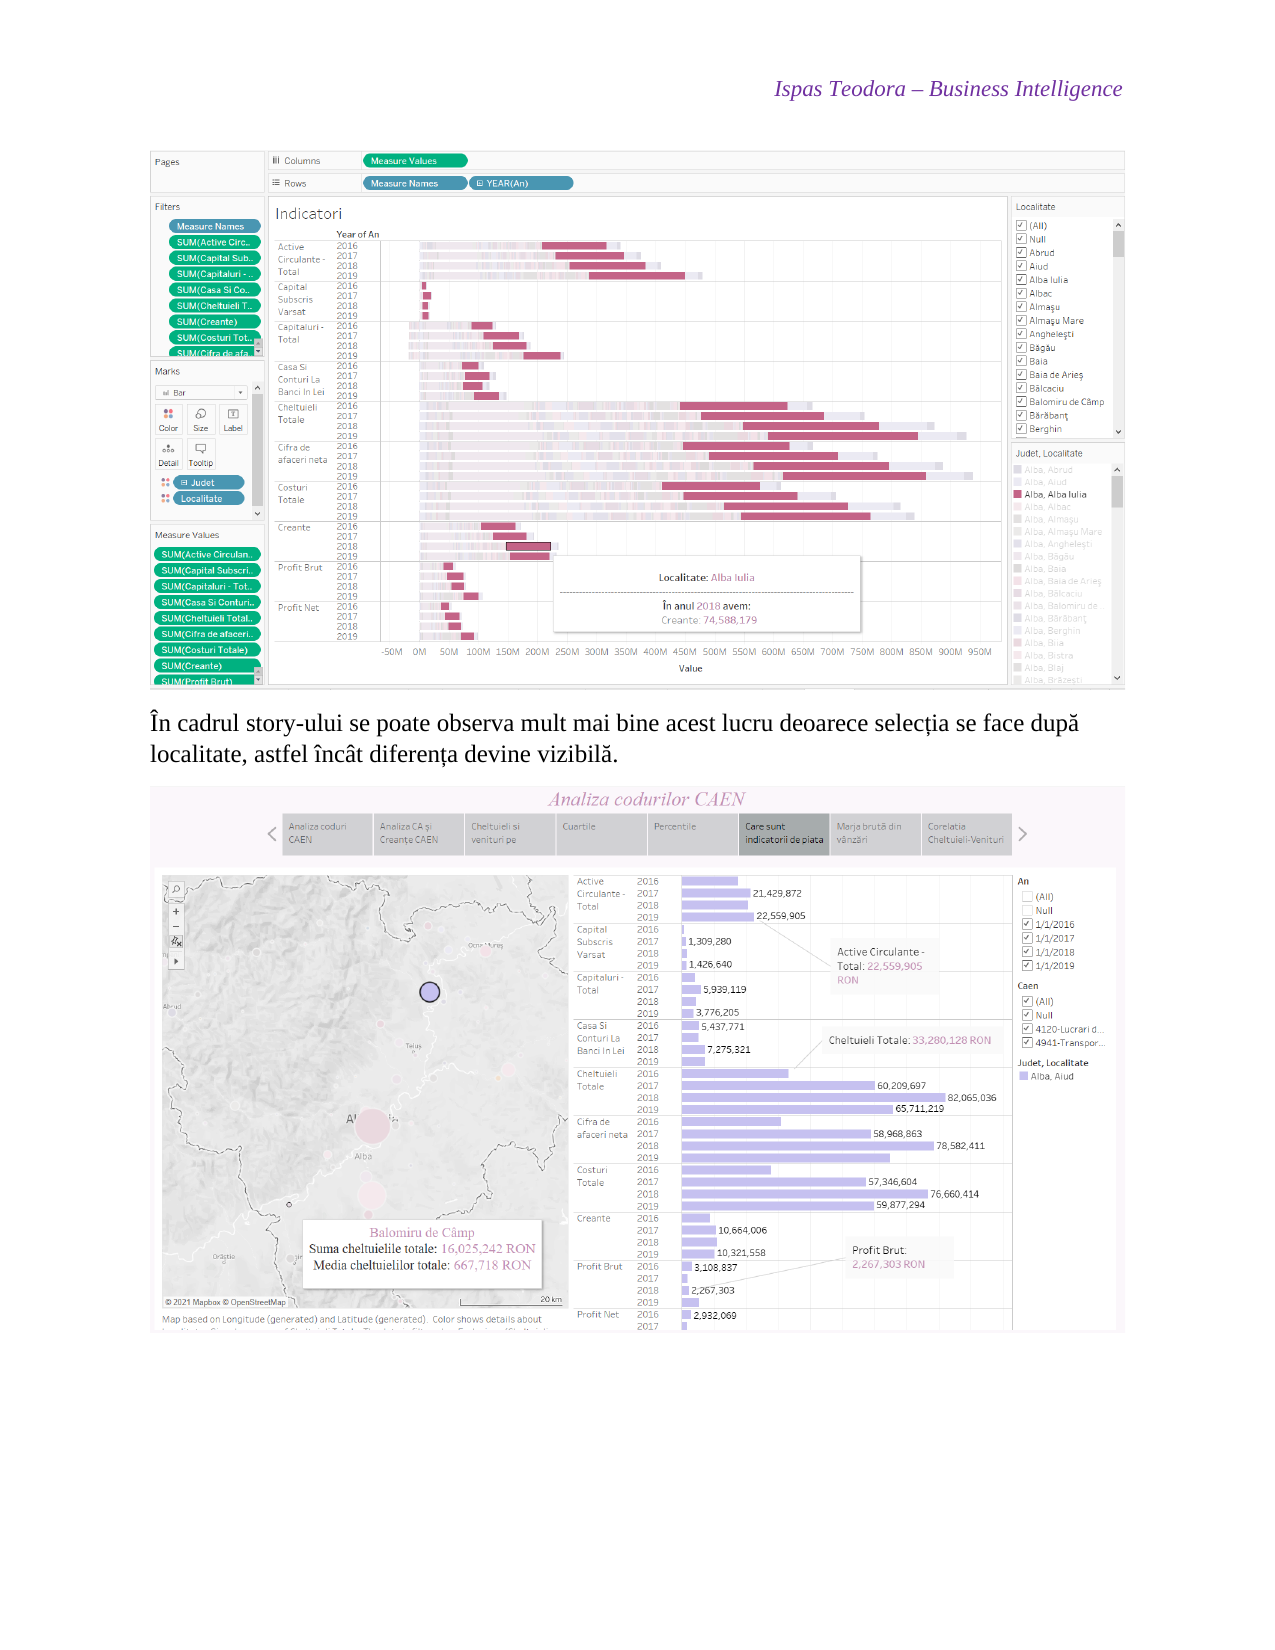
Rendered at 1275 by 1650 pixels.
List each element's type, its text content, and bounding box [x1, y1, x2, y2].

picture [150, 150, 1125, 690]
text În cadrul story-ului se poate observa mult mai bine acest lucru deoarece selecția se face după localitate, astfel încât diferența devine vizibilă. [150, 708, 1125, 768]
picture [150, 786, 1125, 1333]
